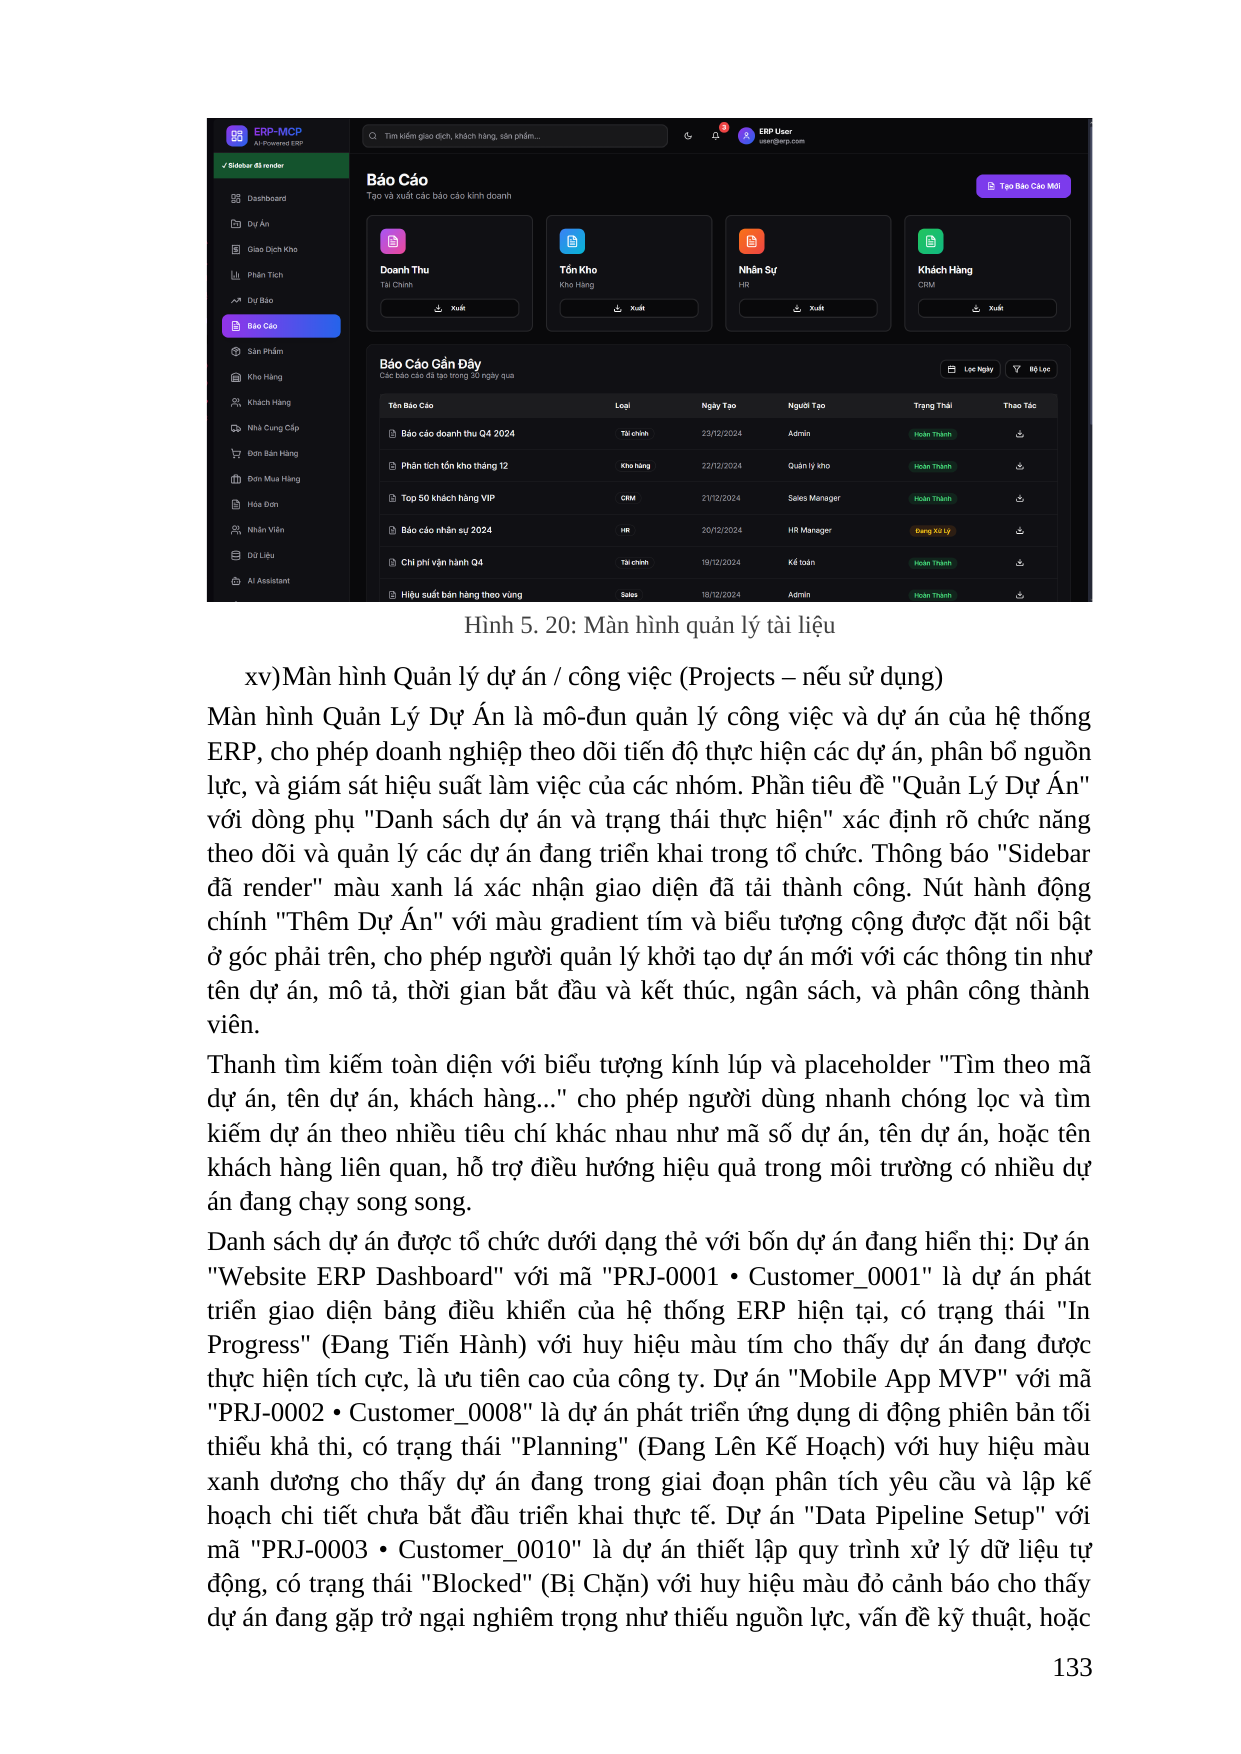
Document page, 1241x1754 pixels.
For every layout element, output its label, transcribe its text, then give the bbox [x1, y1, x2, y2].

picture [206, 118, 1093, 602]
text Màn hình Quản Lý Dự Án là mô-đun quản lý công việc và dự án của hệ thống ERP, cho phép doanh nghiệp theo dõi tiến độ thực hiện các dự án, phân bổ nguồn lực, và giám sát hiệu suất làm việc của các nhóm. Phần tiêu đề "Quản Lý Dự Án" với dòng phụ "Danh sách dự án và trạng thái thực hiện" xác định rõ chức năng theo dõi và quản lý các dự án đang triển khai trong tổ chức. Thông báo "Sidebar đã render" màu xanh lá xác nhận giao diện đã tải thành công. Nút hành động chính "Thêm Dự Án" với màu gradient tím và biểu tượng cộng được đặt nổi bật ở góc phải trên, cho phép người quản lý khởi tạo dự án mới với các thông tin như tên dự án, mô tả, thời gian bắt đầu và kết thúc, ngân sách, và phân công thành viên. [207, 700, 1092, 1039]
text Hình 5. 20: Màn hình quản lý tài liệu [207, 610, 1092, 639]
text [207, 1225, 1092, 1632]
text Thanh tìm kiếm toàn diện với biểu tượng kính lúp và placeholder "Tìm theo mã dự án, tên dự án, khách hàng..." cho phép người dùng nhanh chóng lọc và tìm kiếm dự án theo nhiều tiêu chí khác nhau như mã số dự án, tên dự án, hoặc tên khách hàng liên quan, hỗ trợ điều hướng hiệu quả trong môi trường có nhiều dự án đang chạy song song. [207, 1048, 1092, 1216]
list Màn hình Quản lý dự án / công việc (Projects – nếu sử dụng) [244, 660, 1092, 691]
